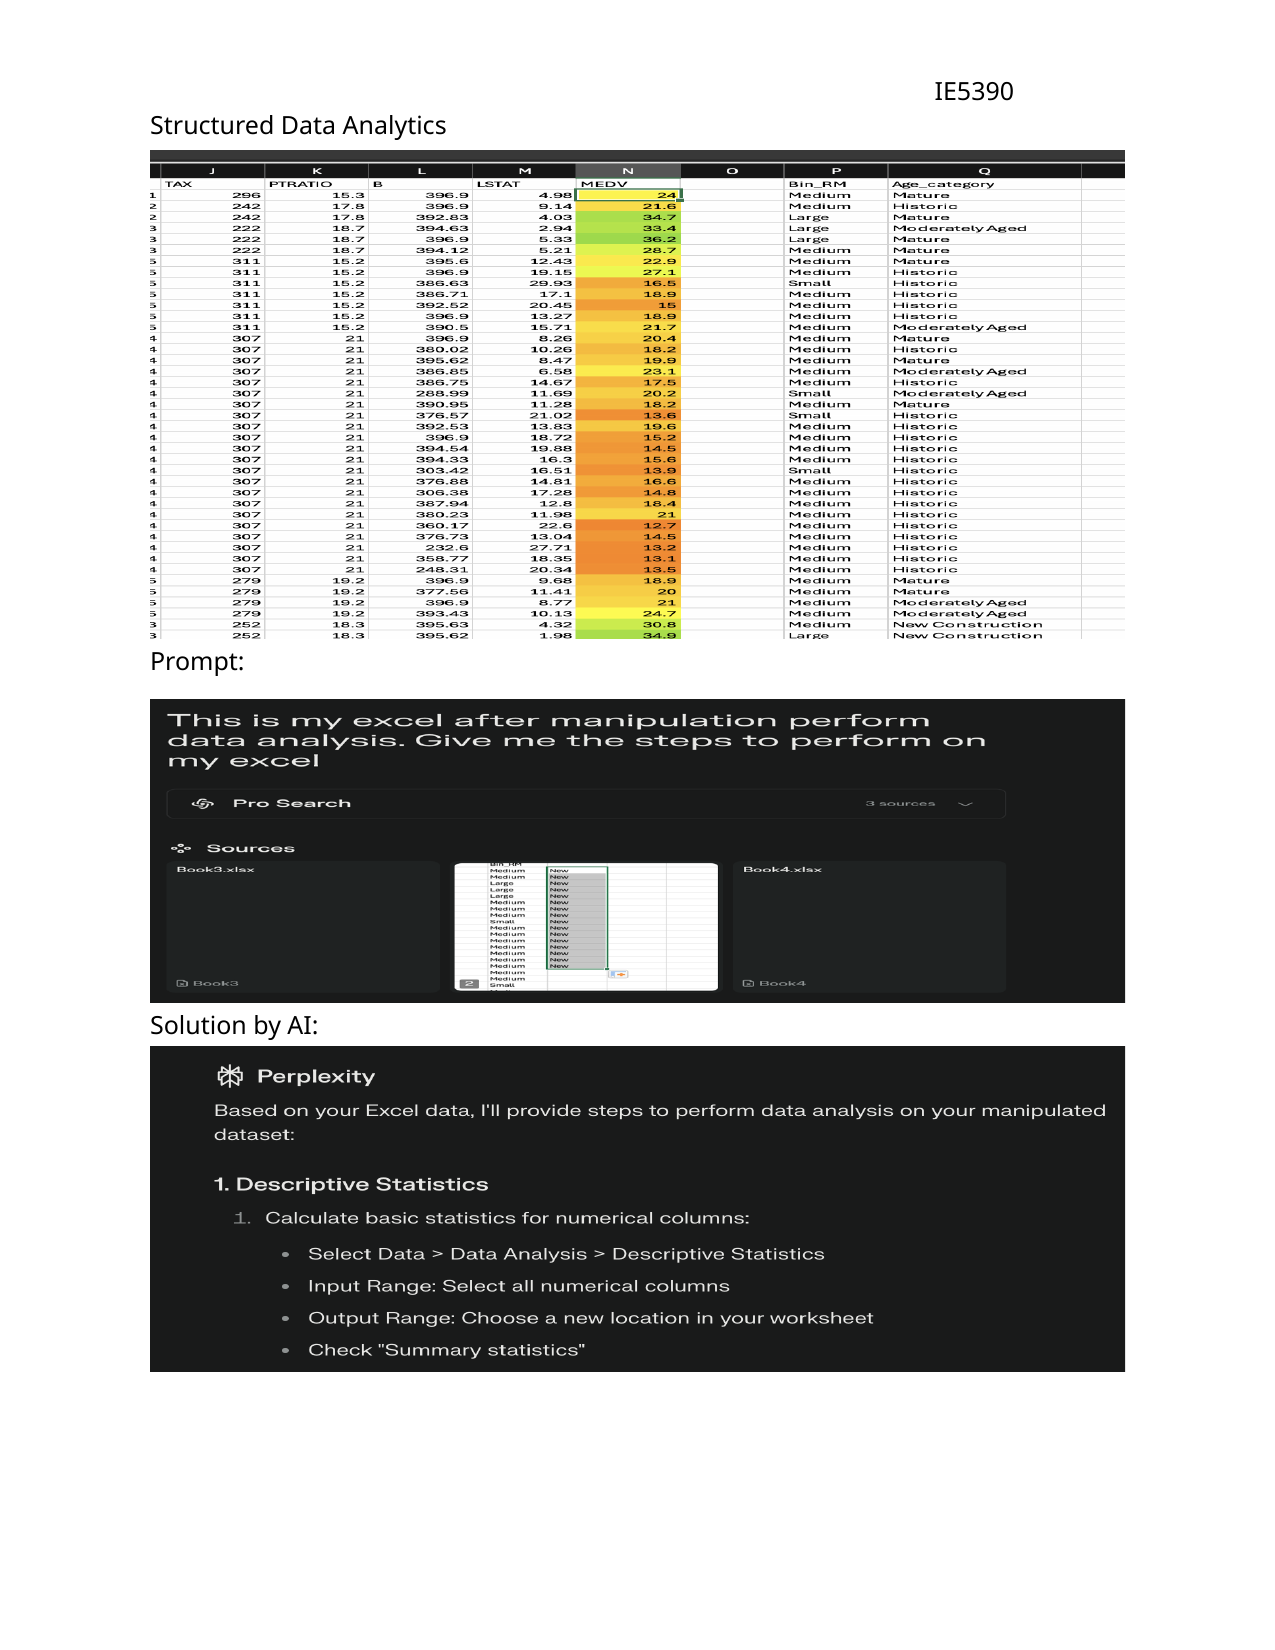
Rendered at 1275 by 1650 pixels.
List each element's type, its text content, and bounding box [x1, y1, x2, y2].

picture [150, 1046, 1125, 1372]
text Solution by AI: Excel: [150, 1003, 1125, 1046]
picture [150, 150, 1125, 639]
picture [150, 699, 1125, 1003]
text Prompt: [150, 639, 1125, 677]
